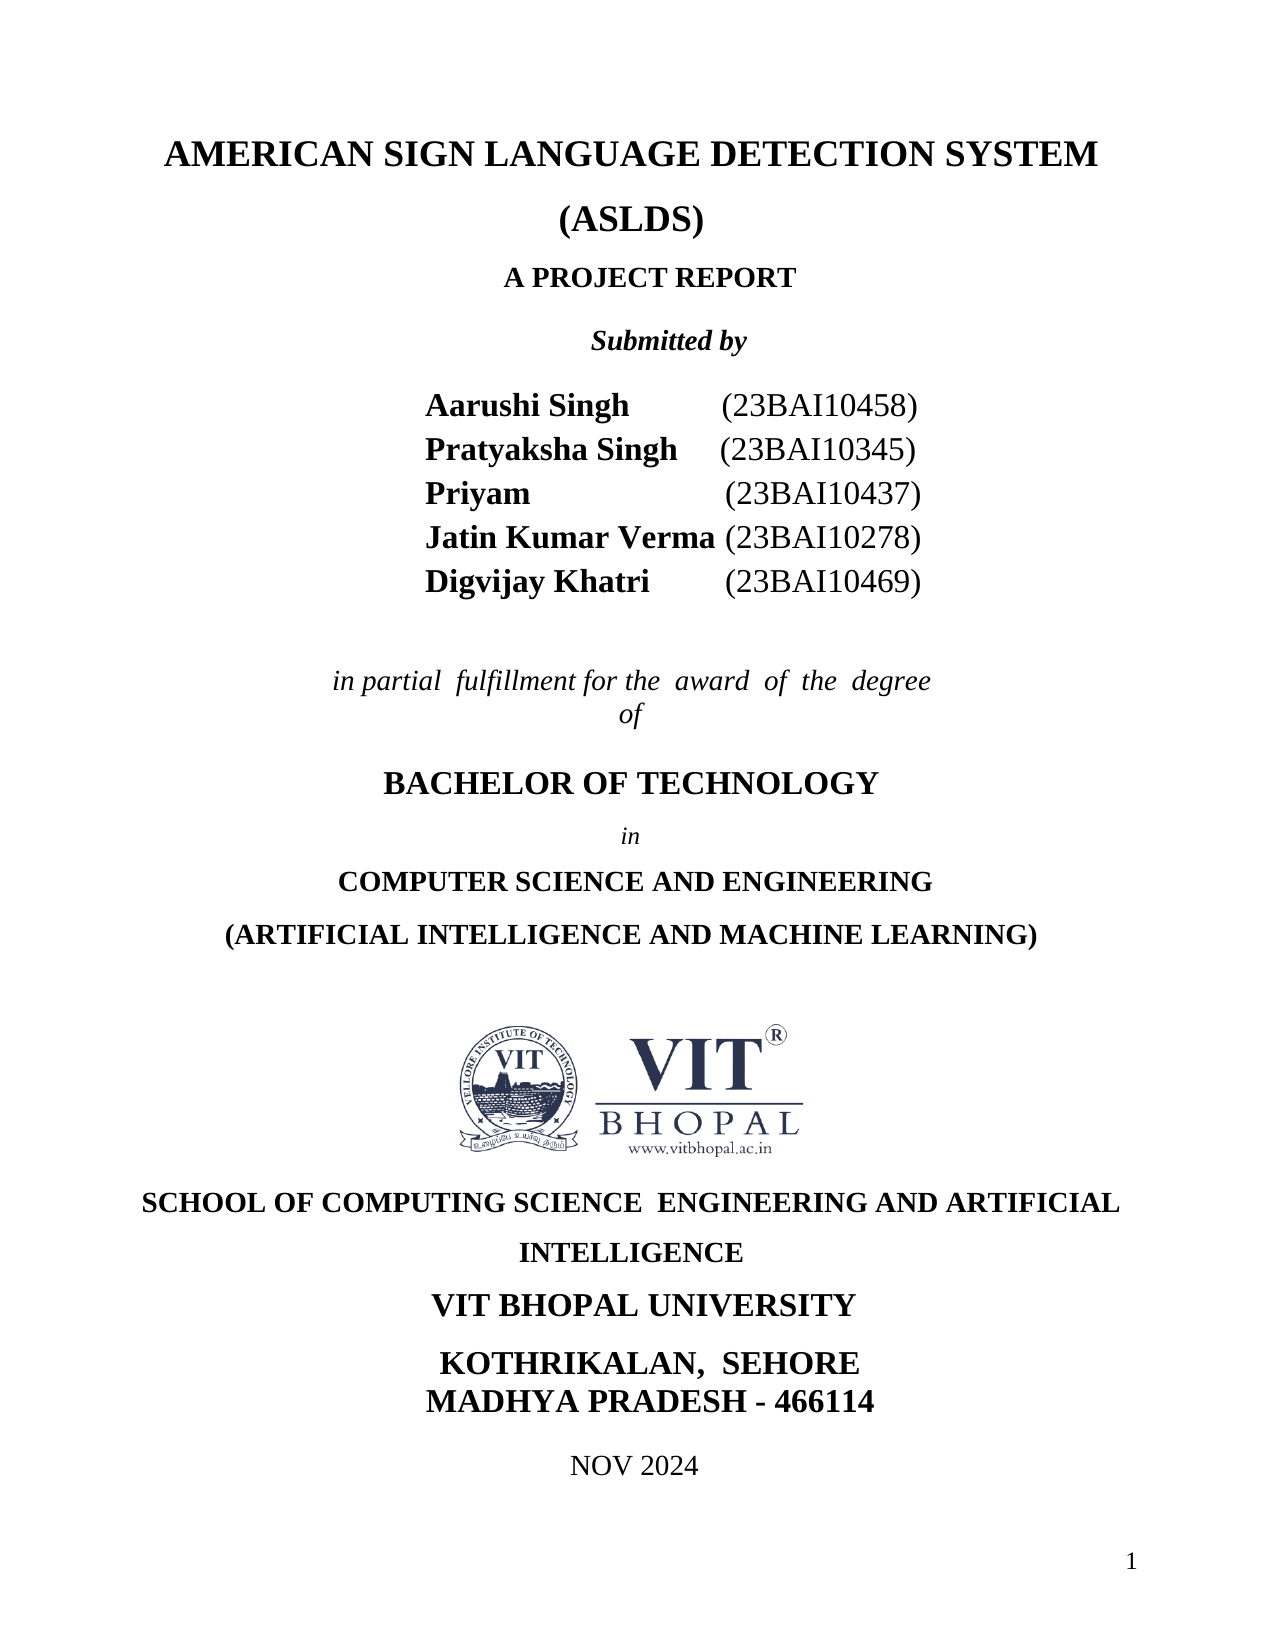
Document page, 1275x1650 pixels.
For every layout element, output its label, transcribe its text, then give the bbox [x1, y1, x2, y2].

text Digvijay Khatri (23BAI10469) [425, 561, 1137, 600]
text SCHOOL OF COMPUTING SCIENCE ENGINEERING AND ARTIFICIAL INTELLIGENCE [125, 1185, 1137, 1269]
subtitle Submitted by [162, 323, 1137, 356]
text BACHELOR OF TECHNOLOGY [125, 764, 1137, 802]
subtitle (ARTIFICIAL INTELLIGENCE AND MACHINE LEARNING) [125, 917, 1137, 951]
text AMERICAN SIGN LANGUAGE DETECTION SYSTEM (ASLDS) [125, 131, 1137, 239]
text Jatin Kumar Verma (23BAI10278) [425, 517, 1137, 556]
subtitle COMPUTER SCIENCE AND ENGINEERING [125, 864, 1137, 898]
text Priyam (23BAI10437) [425, 473, 1137, 512]
picture [459, 1024, 804, 1157]
subtitle NOV 2024 [125, 1448, 1137, 1482]
subtitle Aarushi Singh (23BAI10458) [425, 385, 1137, 423]
text KOTHRIKALAN, SEHORE [162, 1343, 1137, 1381]
text MADHYA PRADESH - 466114 [162, 1381, 1137, 1420]
text A PROJECT REPORT [162, 261, 1137, 294]
text of [125, 697, 1137, 730]
text Pratyaksha Singh (23BAI10345) [425, 429, 1137, 468]
text in [125, 821, 1137, 850]
text in partial fulfillment for the award of the degree [125, 663, 1137, 697]
text VIT BHOPAL UNIVERSITY [125, 1286, 1137, 1324]
